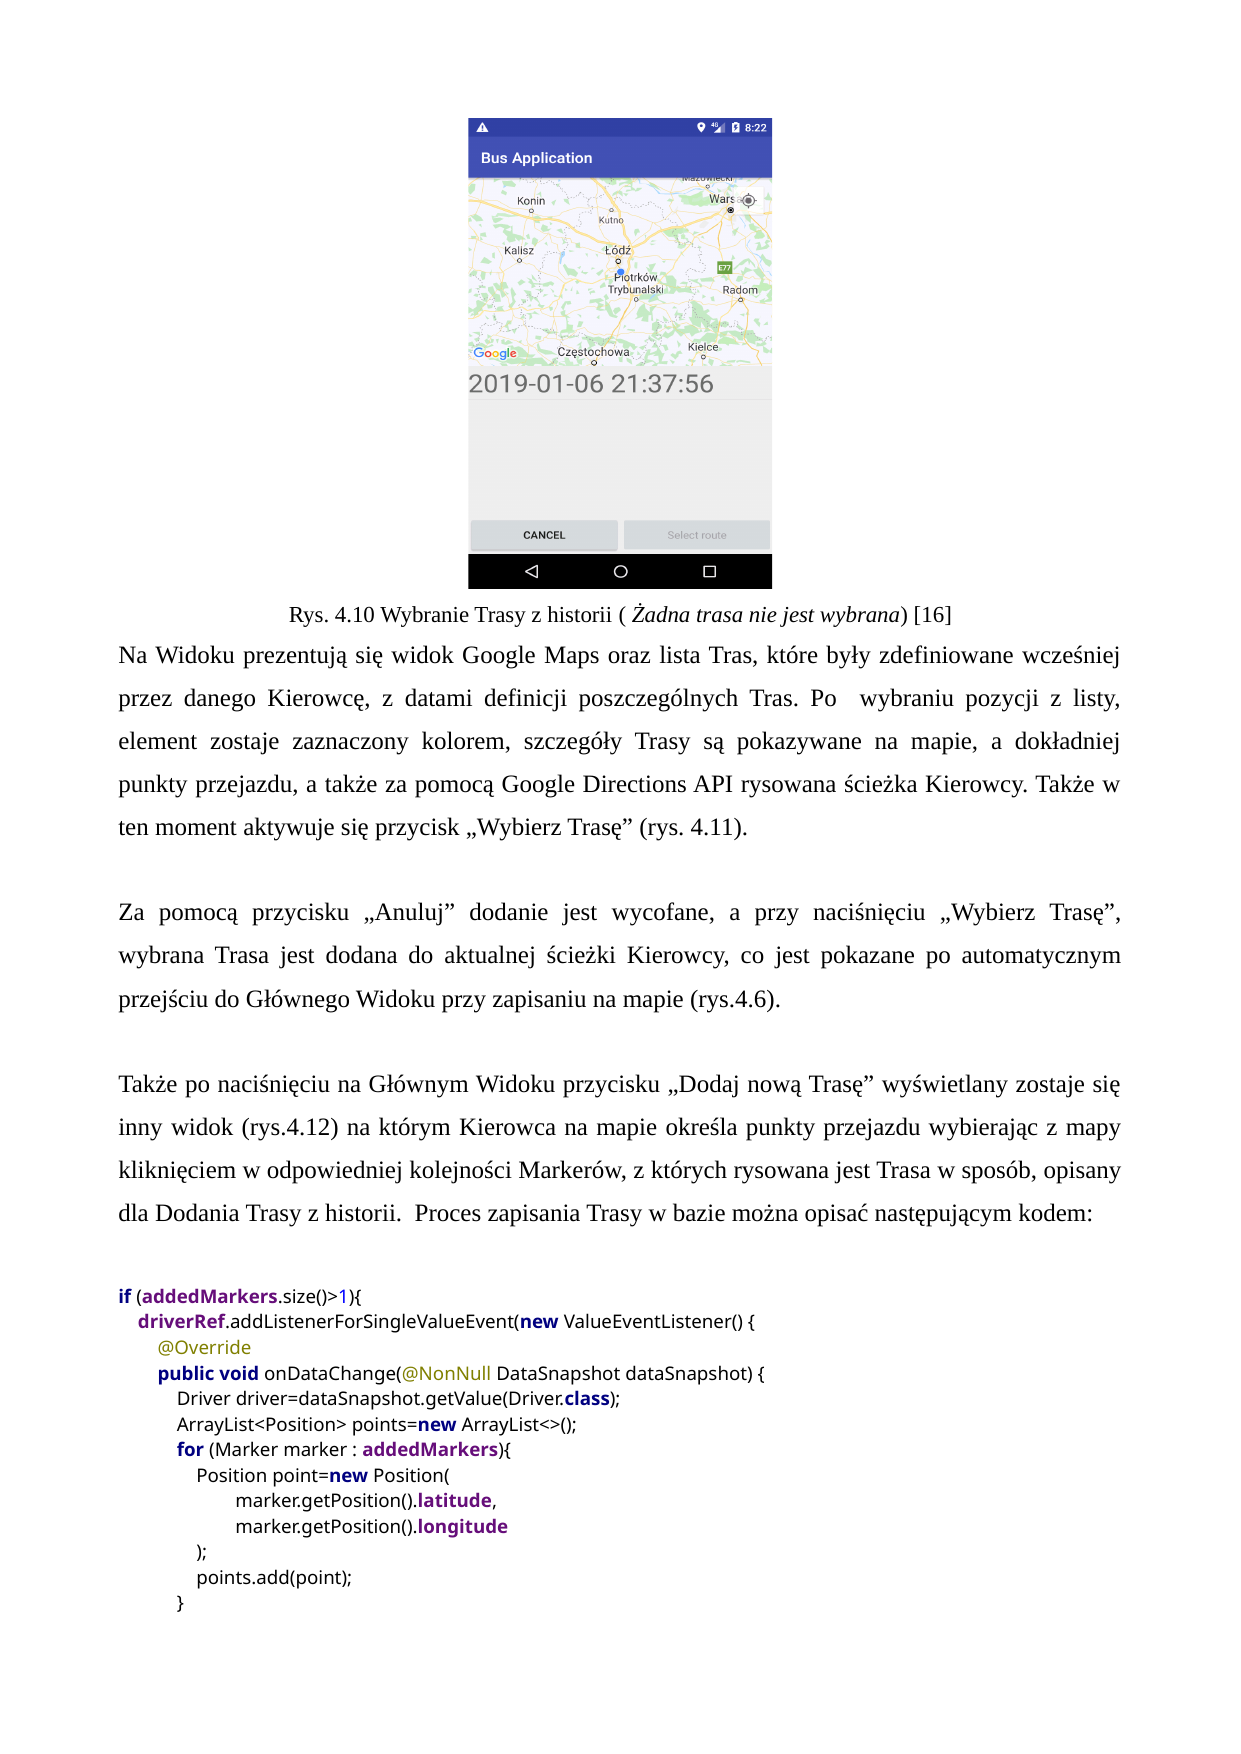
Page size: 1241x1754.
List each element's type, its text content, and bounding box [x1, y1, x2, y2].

text Driver driver=dataSnapshot.getValue(Driver.class); [118, 1385, 1122, 1411]
text if (addedMarkers.size()>1){ [118, 1283, 1122, 1309]
text public void onDataChange(@NonNull DataSnapshot dataSnapshot) { [118, 1360, 1122, 1385]
text marker.getPosition().longitude [118, 1513, 1122, 1538]
text for (Marker marker : addedMarkers){ [118, 1436, 1122, 1462]
text points.add(point); [118, 1564, 1122, 1589]
text } [118, 1589, 1122, 1615]
text marker.getPosition().latitude, [118, 1487, 1122, 1513]
text Position point=new Position( [118, 1462, 1122, 1487]
text @Override [118, 1334, 1122, 1360]
text driverRef.addListenerForSingleValueEvent(new ValueEventListener() { [118, 1309, 1122, 1334]
text Na Widoku prezentują się widok Google Maps oraz lista Tras, które były zdefiniowane wcześniej przez danego Kierowcę, z datami definicji poszczególnych Tras. Po wybraniu pozycji z listy, element zostaje zaznaczony kolorem, szczegóły Trasy są pokazywane na mapie, a dokładniej punkty przejazdu, a także za pomocą Google Directions API rysowana ścieżka Kierowcy. Także w ten moment aktywuje się przycisk „Wybierz Trasę” (rys. 4.11). [118, 640, 1122, 841]
picture [468, 118, 773, 589]
text ArrayList<Position> points=new ArrayList<>(); [118, 1411, 1122, 1436]
text Za pomocą przycisku „Anuluj” dodanie jest wycofane, a przy naciśnięciu „Wybierz Trasę”, wybrana Trasa jest dodana do aktualnej ścieżki Kierowcy, co jest pokazane po automatycznym przejściu do Głównego Widoku przy zapisaniu na mapie (rys.4.6). [118, 897, 1122, 1012]
text Także po naciśnięciu na Głównym Widoku przycisku „Dodaj nową Trasę” wyświetlany zostaje się inny widok (rys.4.12) na którym Kierowca na mapie określa punkty przejazdu wybierając z mapy kliknięciem w odpowiedniej kolejności Markerów, z których rysowana jest Trasa w sposób, opisany dla Dodania Trasy z historii. Proces zapisania Trasy w bazie można opisać następującym kodem: [118, 1069, 1122, 1227]
text Rys. 4.10 Wybranie Trasy z historii ( Żadna trasa nie jest wybrana) [16] [118, 601, 1122, 627]
text ); [118, 1538, 1122, 1564]
